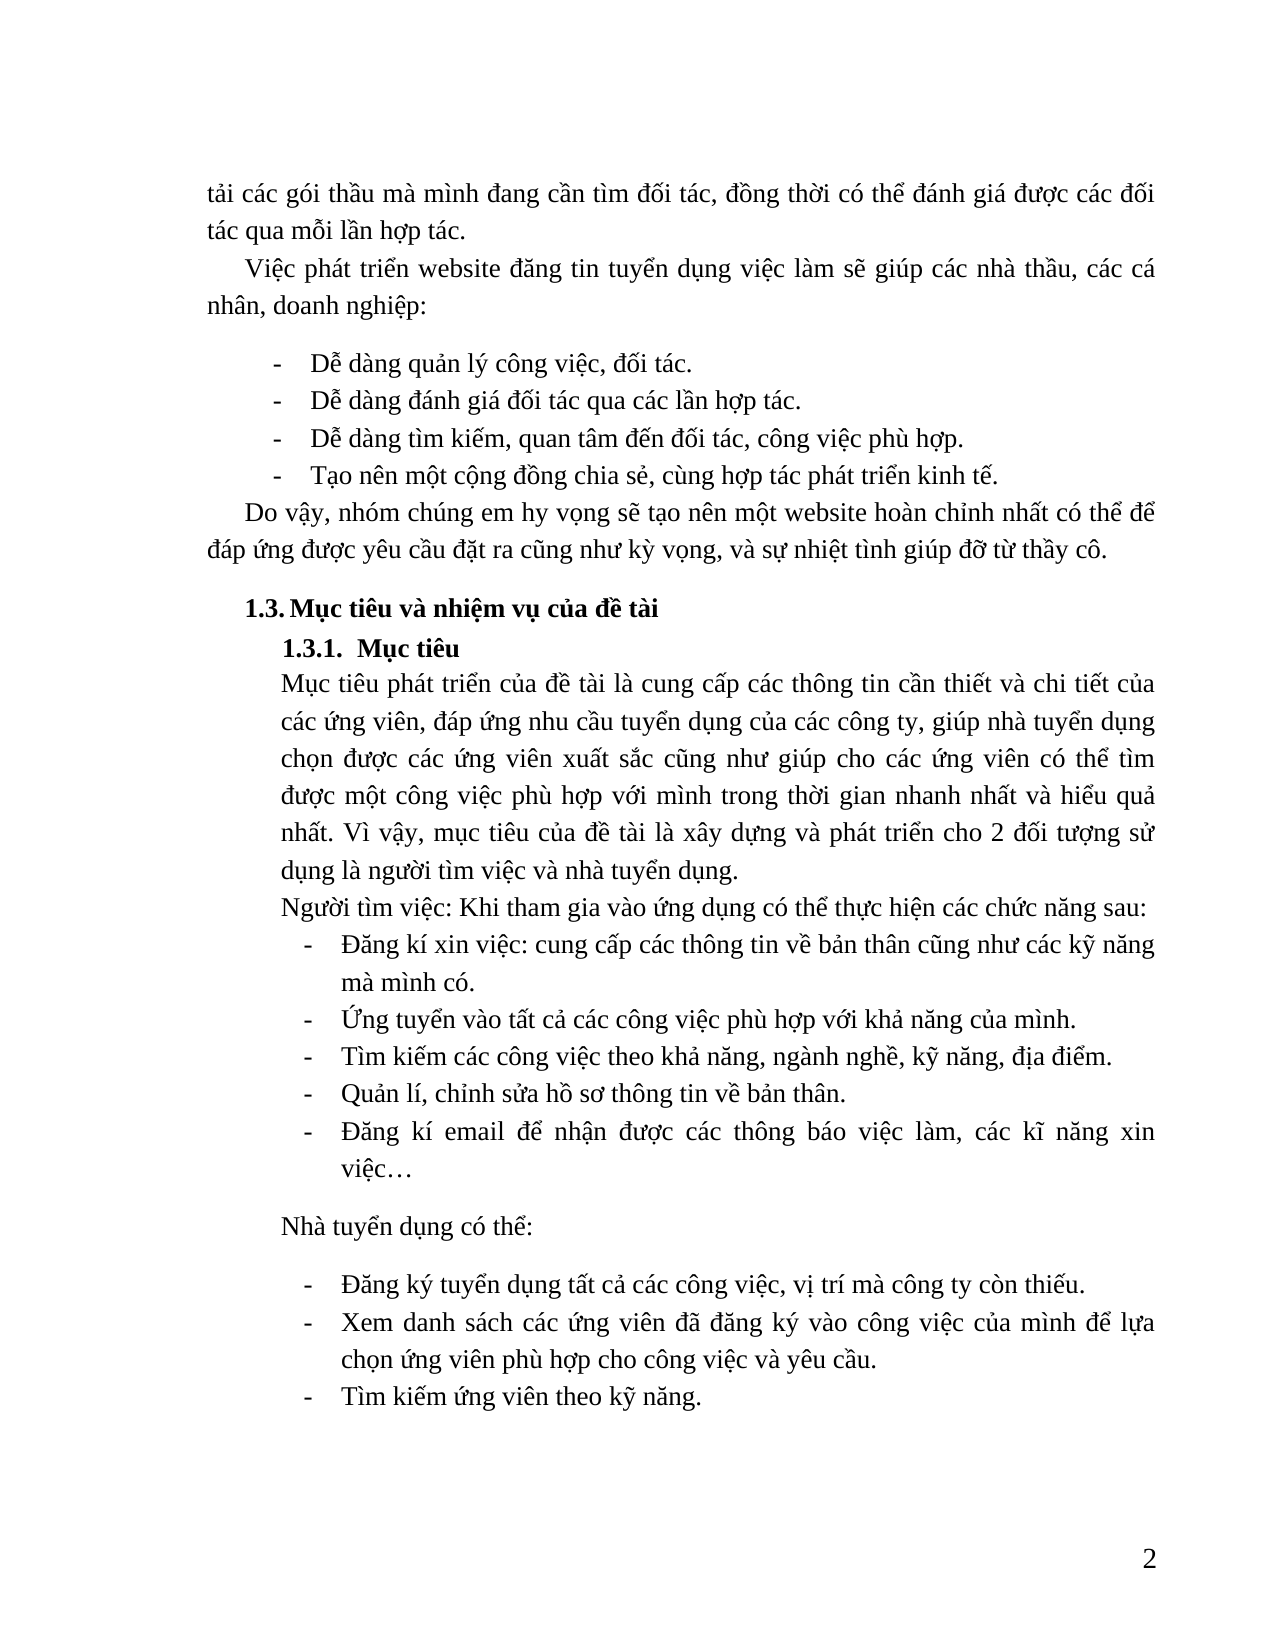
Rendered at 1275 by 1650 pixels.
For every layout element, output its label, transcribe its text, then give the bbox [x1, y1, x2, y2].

text Nhà tuyển dụng có thể: [207, 1210, 1157, 1241]
list Đăng ký tuyển dụng tất cả các công việc, vị trí mà công ty còn thiếu. [303, 1268, 1157, 1299]
list Người tìm việc: Khi tham gia vào ứng dụng có thể thực hiện các chức năng sau: [281, 891, 1157, 922]
list Dễ dàng đánh giá đối tác qua các lần hợp tác. [273, 384, 1157, 416]
list Dễ dàng tìm kiếm, quan tâm đến đối tác, công việc phù hợp. [273, 422, 1157, 453]
text Do vậy, nhóm chúng em hy vọng sẽ tạo nên một website hoàn chỉnh nhất có thể để đáp ứng được yêu cầu đặt ra cũng như kỳ vọng, và sự nhiệt tình giúp đỡ từ thầy cô. [207, 496, 1157, 565]
list Dễ dàng quản lý công việc, đối tác. [273, 347, 1157, 378]
subtitle Mục tiêu [282, 632, 1157, 663]
text Việc phát triển website đăng tin tuyển dụng việc làm sẽ giúp các nhà thầu, các cá nhân, doanh nghiệp: [207, 252, 1157, 320]
list Xem danh sách các ứng viên đã đăng ký vào công việc của mình để lựa chọn ứng viên phù hợp cho công việc và yêu cầu. [303, 1306, 1157, 1374]
list Quản lí, chỉnh sửa hồ sơ thông tin về bản thân. [303, 1078, 1157, 1109]
list Tìm kiếm các công việc theo khả năng, ngành nghề, kỹ năng, địa điểm. [303, 1040, 1157, 1071]
list Ứng tuyển vào tất cả các công việc phù hợp với khả năng của mình. [303, 1003, 1157, 1034]
subtitle Mục tiêu và nhiệm vụ của đề tài [244, 592, 1157, 623]
list Tạo nên một cộng đồng chia sẻ, cùng hợp tác phát triển kinh tế. [273, 459, 1157, 490]
list Đăng kí xin việc: cung cấp các thông tin về bản thân cũng như các kỹ năng mà mình có. [303, 928, 1157, 997]
list Đăng kí email để nhận được các thông báo việc làm, các kĩ năng xin việc… [303, 1115, 1157, 1183]
list Tìm kiếm ứng viên theo kỹ năng. [303, 1380, 1157, 1411]
list Mục tiêu phát triển của đề tài là cung cấp các thông tin cần thiết và chi tiết của các ứng viên, đáp ứng nhu cầu tuyển dụng của các công ty, giúp nhà tuyển dụng chọn được các ứng viên xuất sắc cũng như giúp cho các ứng viên có thể tìm được một công việc phù hợp với mình trong thời gian nhanh nhất và hiểu quả nhất. Vì vậy, mục tiêu của đề tài là xây dựng và phát triển cho 2 đối tượng sử dụng là người tìm việc và nhà tuyển dụng. [281, 667, 1157, 885]
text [207, 177, 1157, 246]
